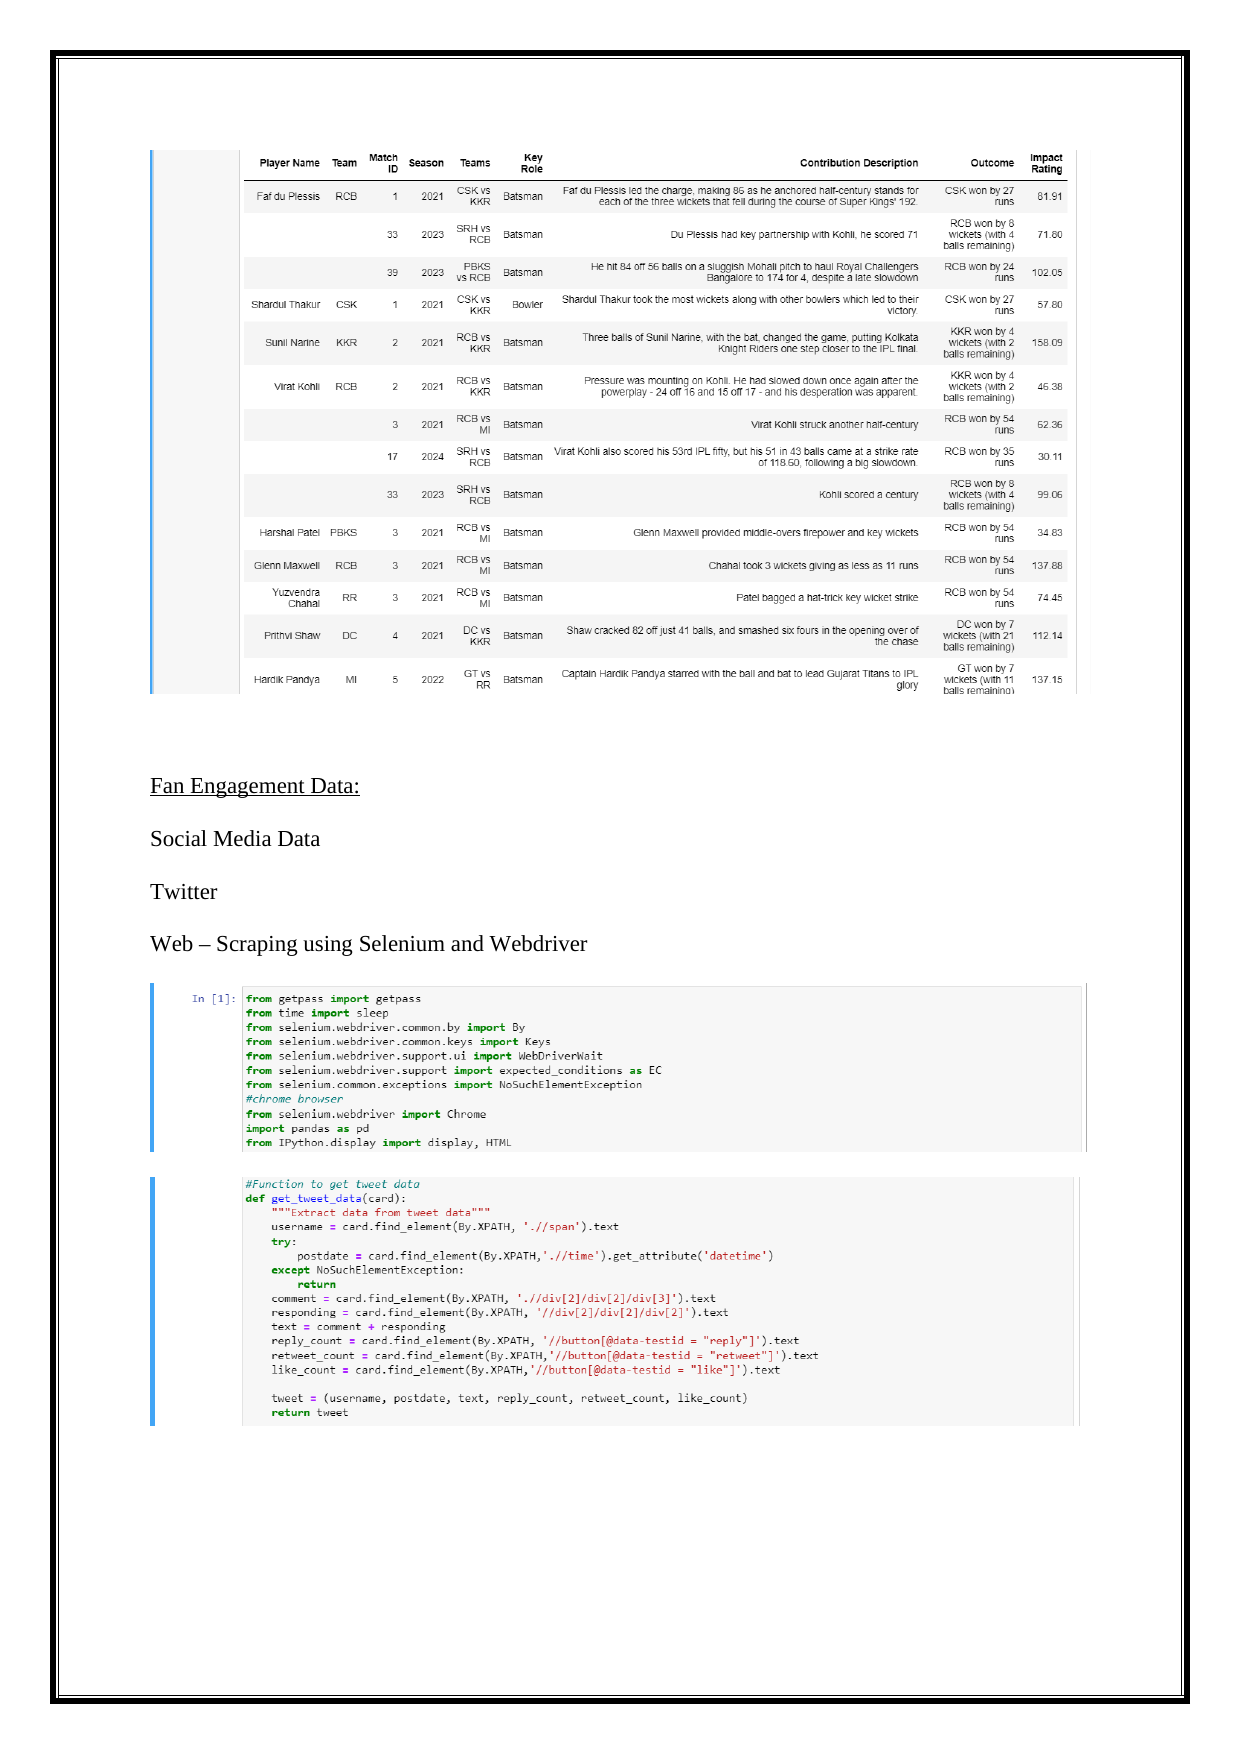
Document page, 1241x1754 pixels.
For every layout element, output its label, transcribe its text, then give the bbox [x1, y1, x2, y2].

text Web – Scraping using Selenium and Webdriver [150, 931, 1090, 957]
text Social Media Data [150, 825, 1090, 851]
picture [150, 1177, 1091, 1426]
text Fan Engagement Data: [150, 772, 1090, 799]
picture [150, 983, 1091, 1152]
picture [150, 150, 1091, 694]
text Twitter [150, 878, 1090, 904]
